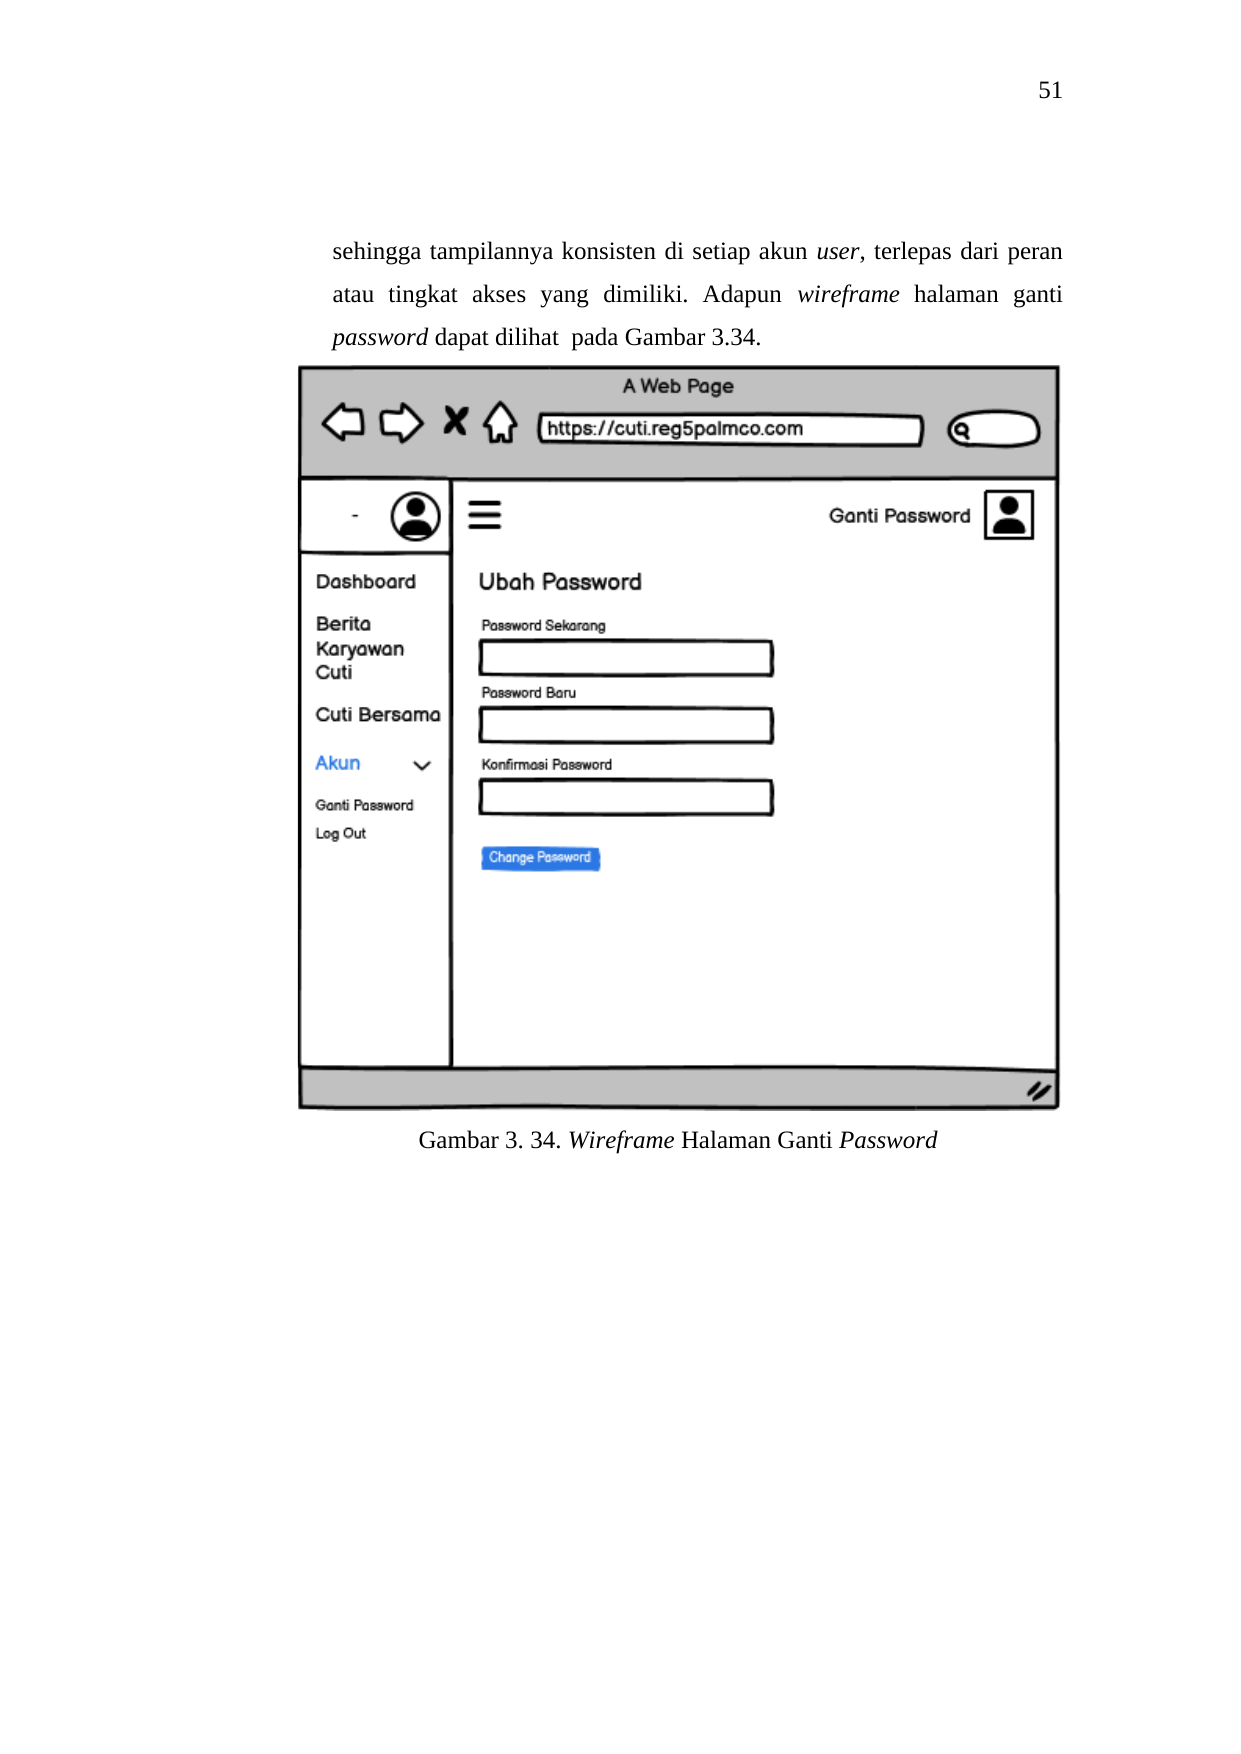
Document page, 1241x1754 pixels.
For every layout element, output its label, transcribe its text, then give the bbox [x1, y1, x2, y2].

text Gambar 3. 34. Wireframe Halaman Ganti Password [295, 1125, 1063, 1154]
picture [297, 365, 1061, 1111]
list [332, 236, 1063, 351]
